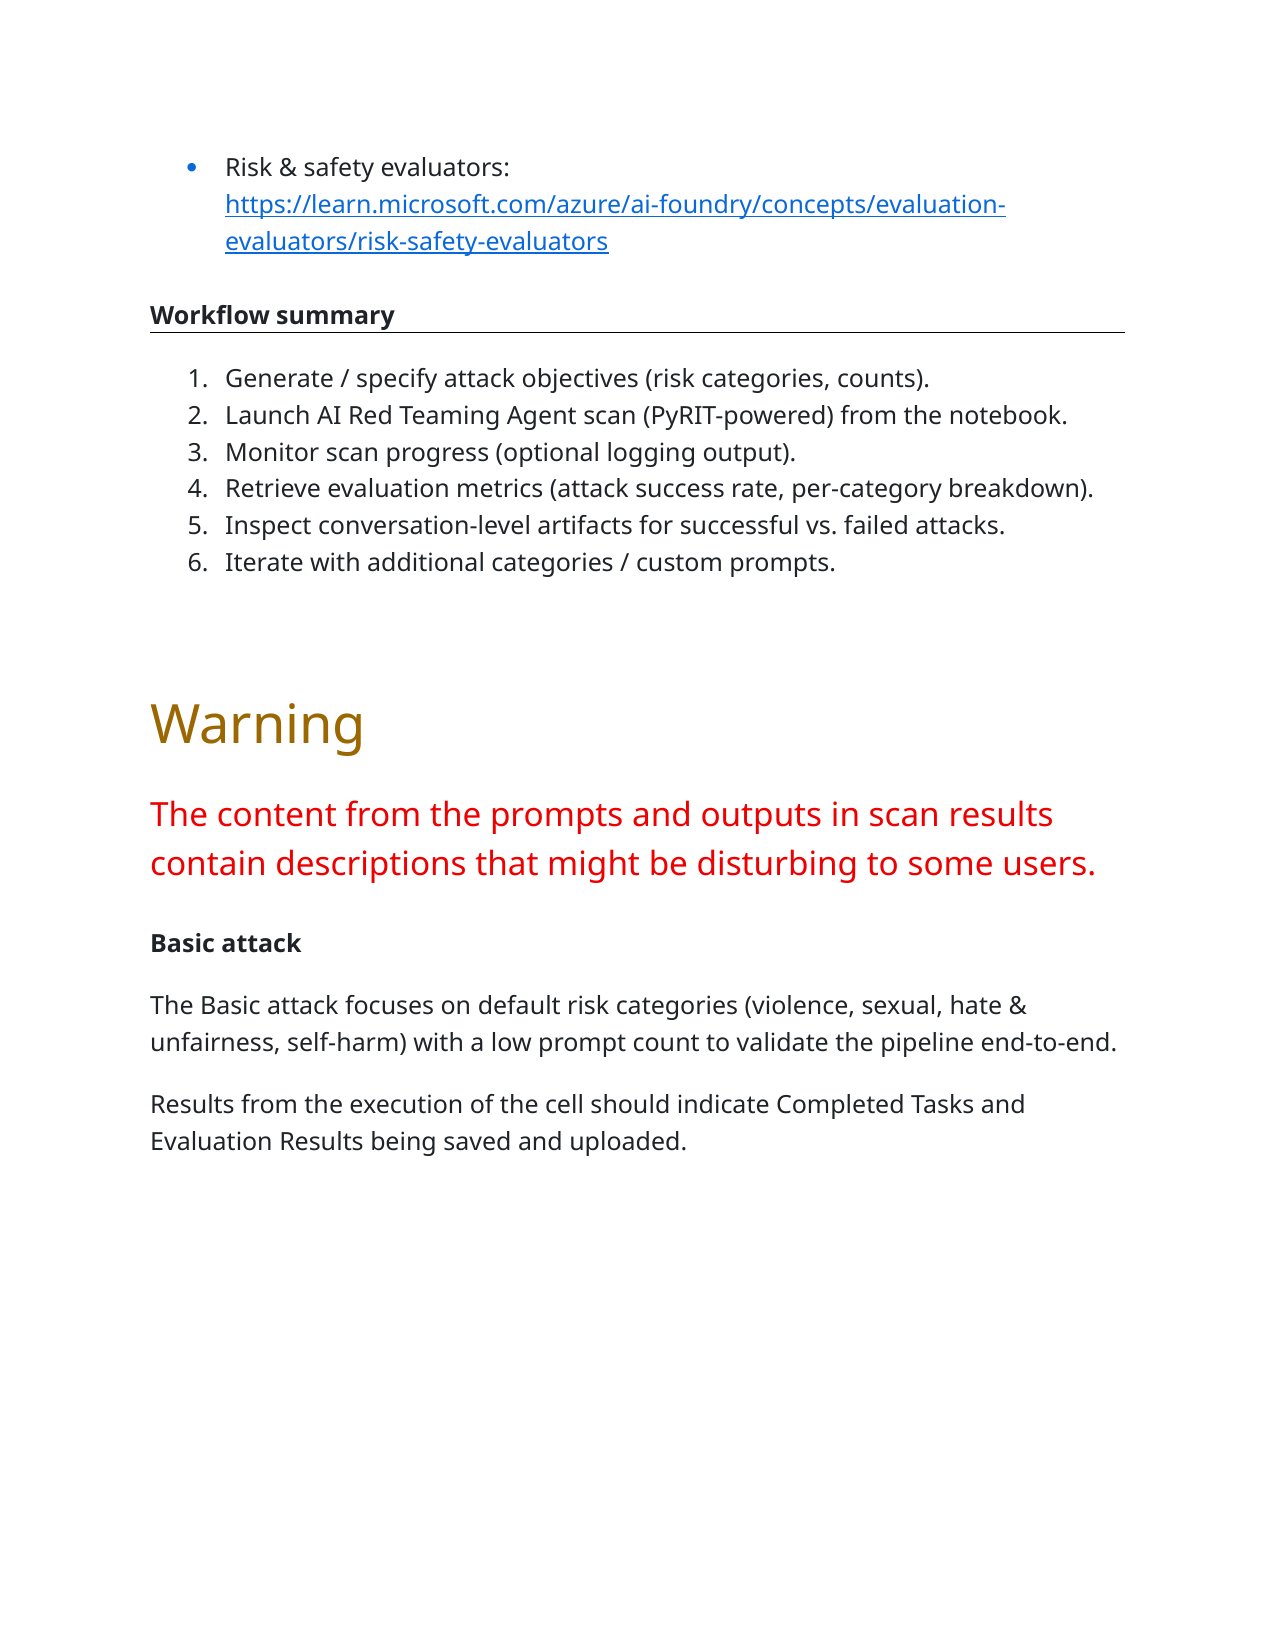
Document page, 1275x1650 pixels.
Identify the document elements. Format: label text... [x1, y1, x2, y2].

list Monitor scan progress (optional logging output). [187, 434, 1125, 468]
text Warning [150, 686, 1125, 760]
subtitle Basic attack [150, 926, 1125, 960]
text The content from the prompts and outputs in scan results contain descriptions that might be disturbing to some users. [150, 791, 1125, 885]
text Results from the execution of the cell should indicate Completed Tasks and Evaluation Results being saved and uploaded. [150, 1086, 1125, 1157]
list Retrieve evaluation metrics (attack success rate, per-category breakdown). [187, 471, 1125, 505]
list Risk & safety evaluators: https://learn.microsoft.com/azure/ai-foundry/concepts/evaluation-evaluators/risk-safety-evaluators [187, 150, 1125, 258]
list Inspect conversation-level artifacts for successful vs. failed attacks. [187, 508, 1125, 542]
list Generate / specify attack objectives (risk categories, counts). [187, 361, 1125, 395]
list Iterate with additional categories / custom prompts. [187, 545, 1125, 579]
subtitle Workflow summary [150, 298, 1125, 332]
text The Basic attack focuses on default risk categories (violence, sexual, hate & unfairness, self-harm) with a low prompt count to validate the pipeline end-to-end. [150, 988, 1125, 1059]
list Launch AI Red Teaming Agent scan (PyRIT-powered) from the notebook. [187, 398, 1125, 432]
